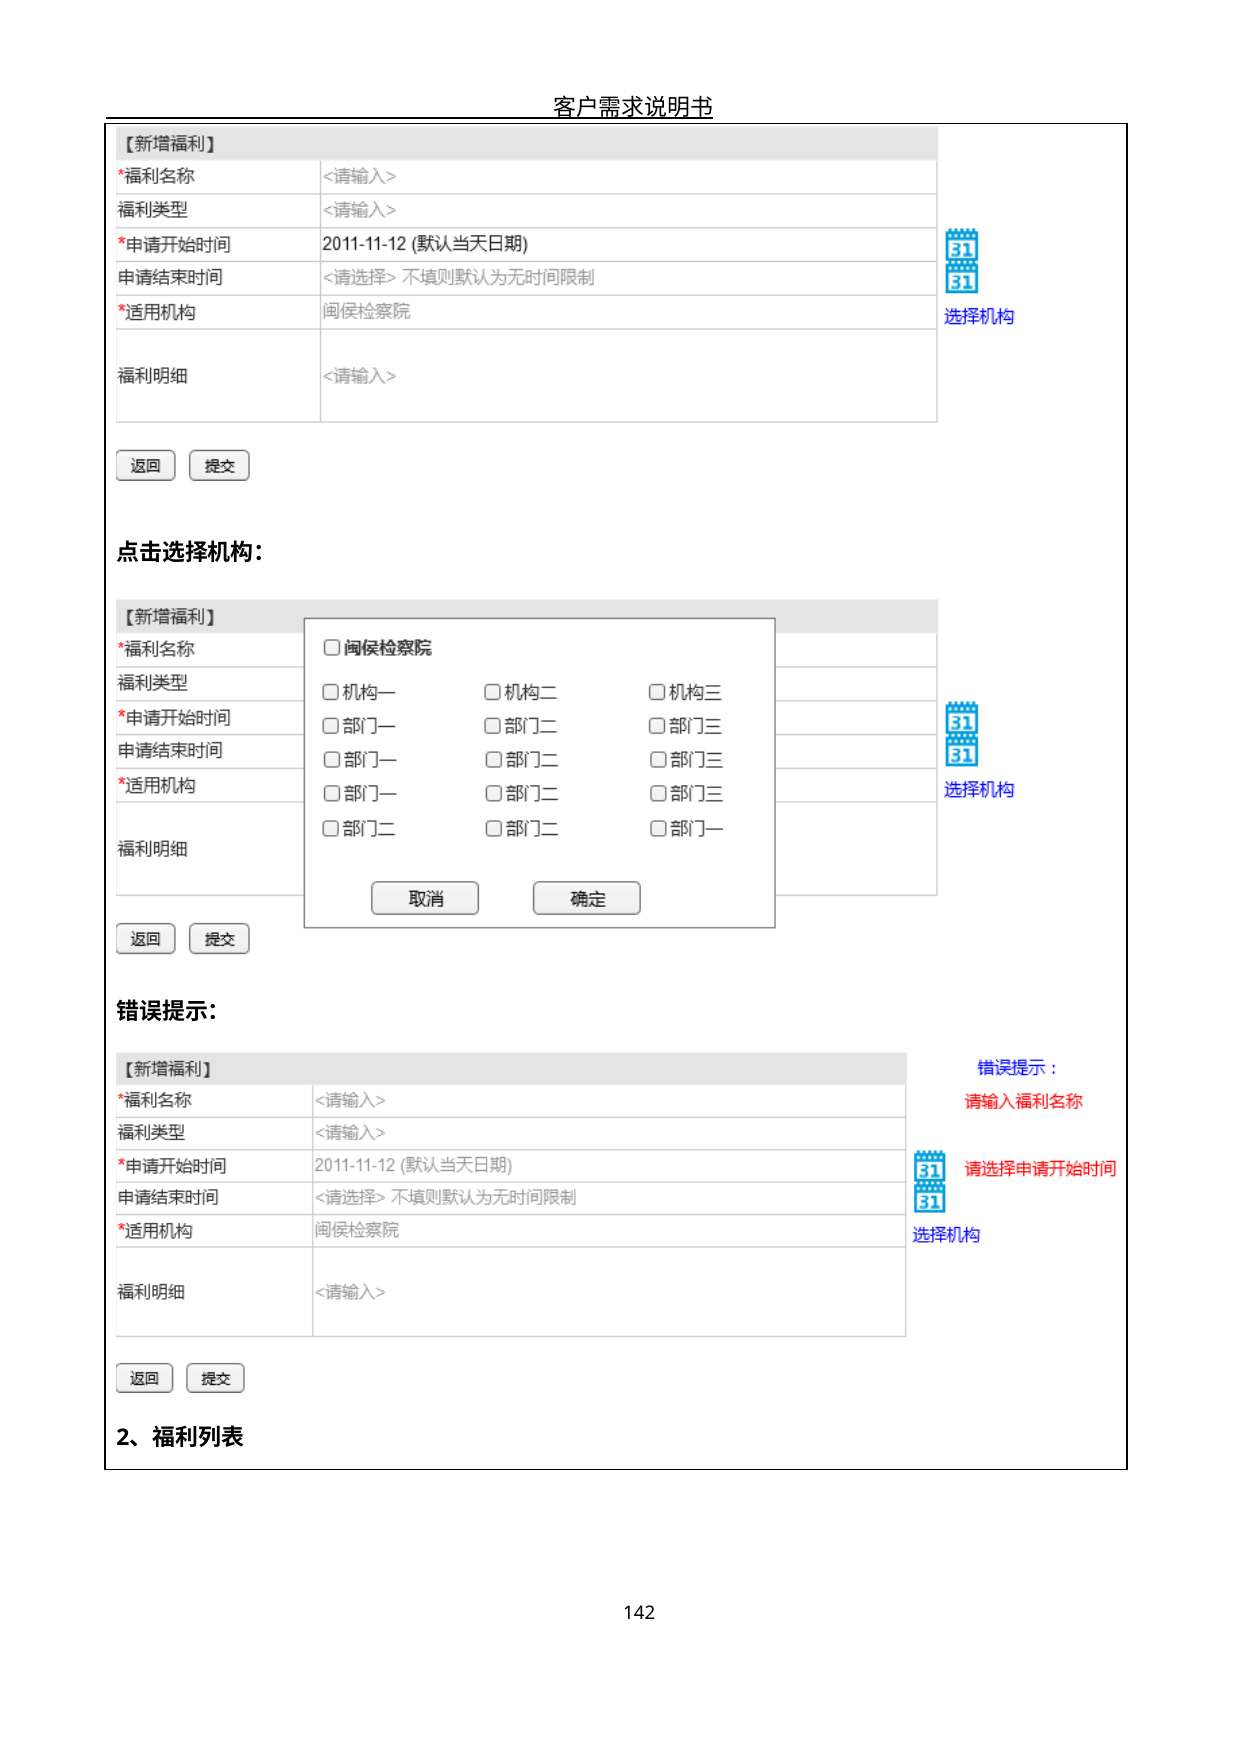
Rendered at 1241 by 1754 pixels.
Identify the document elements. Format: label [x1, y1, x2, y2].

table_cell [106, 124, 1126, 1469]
picture [116, 599, 1016, 961]
picture [116, 126, 1016, 481]
picture [116, 1052, 1118, 1393]
